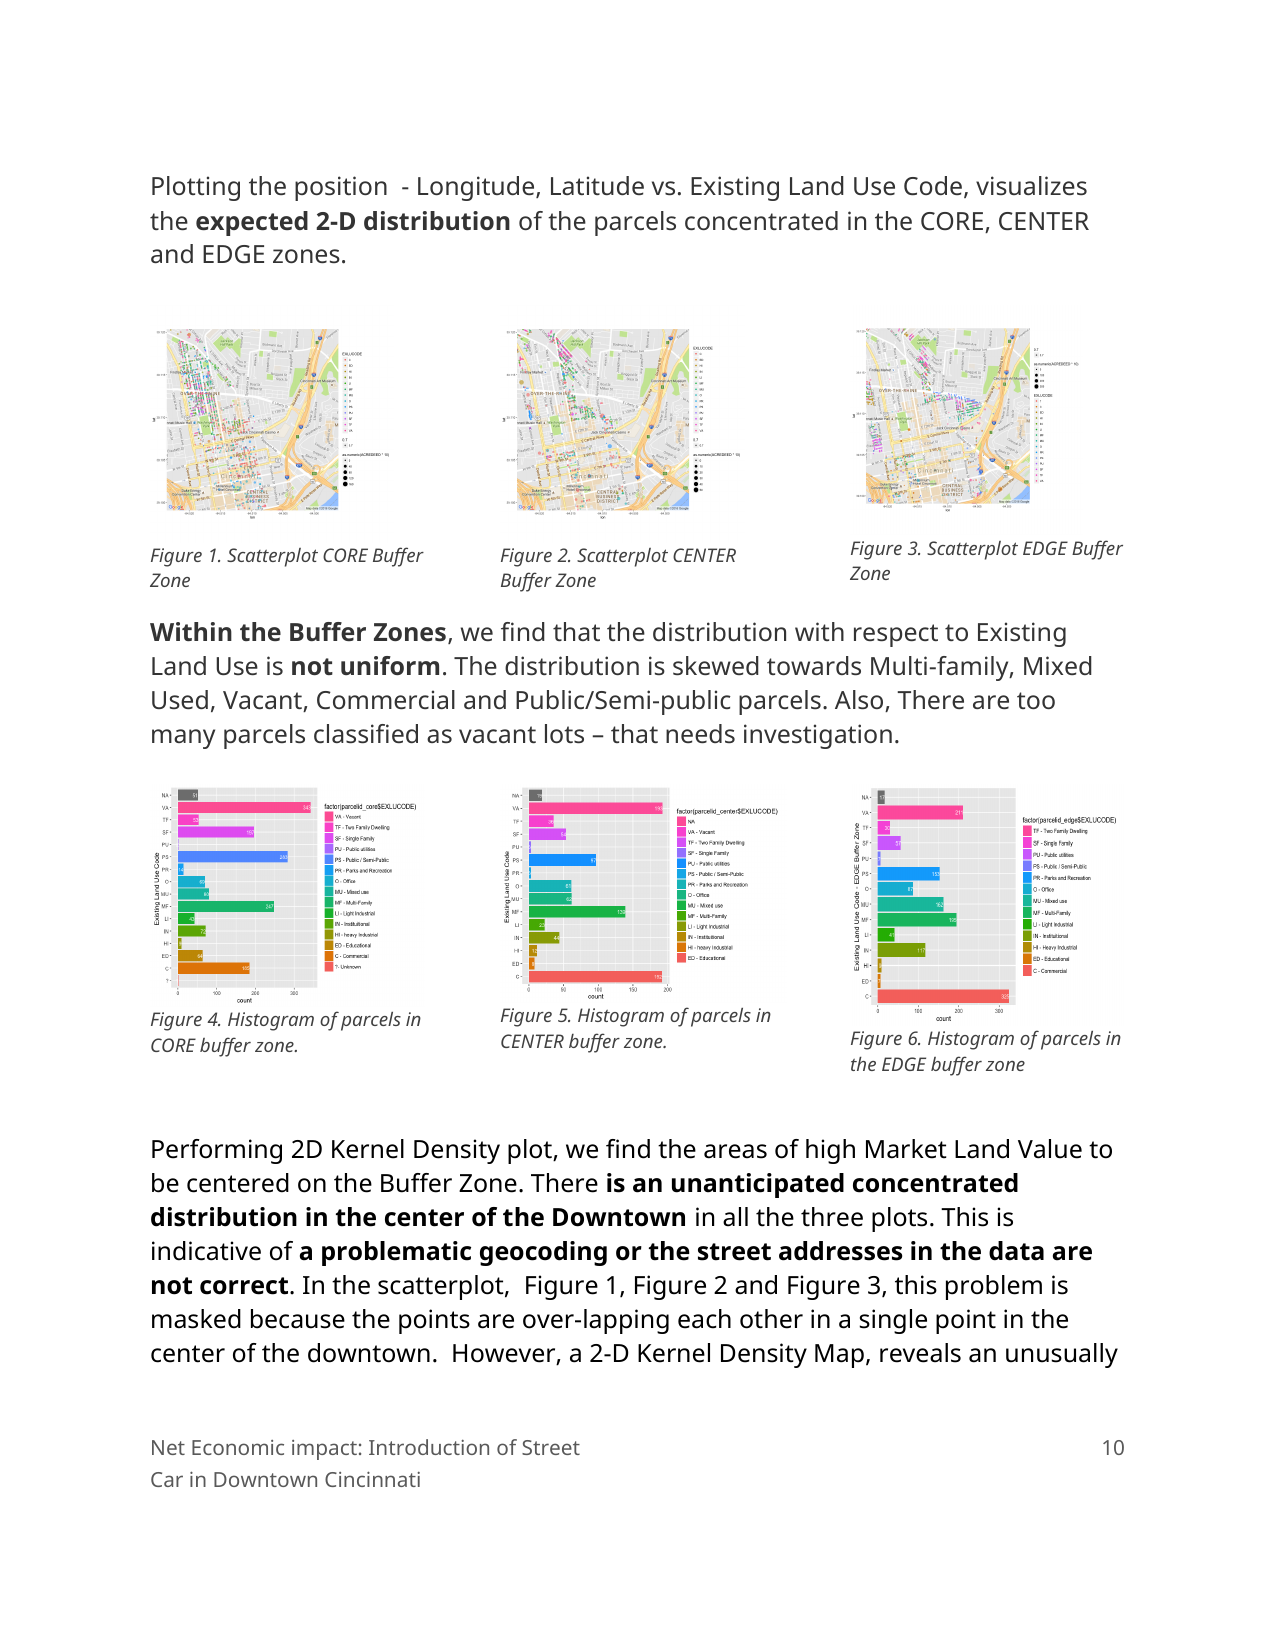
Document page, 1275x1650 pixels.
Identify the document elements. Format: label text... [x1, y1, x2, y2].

text Figure 2. Scatterplot CENTER Buffer Zone [500, 542, 775, 593]
text Figure 5. Histogram of parcels in CENTER buffer zone. [500, 1003, 775, 1054]
text Figure 3. Scatterplot EDGE Buffer Zone [850, 535, 1125, 586]
picture [150, 305, 395, 543]
picture [500, 305, 746, 543]
text Plotting the position - Longitude, Latitude vs. Existing Land Use Code, visualizes the expected 2-D distribution of the parcels concentrated in the CORE, CENTER and EDGE zones. [150, 169, 1125, 271]
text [150, 1131, 1125, 1370]
text Within the Buffer Zones, we find that the distribution with respect to Existing Land Use is not uniform. The distribution is skewed towards Multi-family, Mixed Used, Vacant, Commercial and Public/Semi-public parcels. Also, There are too many parcels classified as vacant lots – that needs investigation. [150, 614, 1125, 750]
picture [500, 784, 788, 1003]
text Figure 6. Histogram of parcels in the EDGE buffer zone [850, 1026, 1125, 1076]
picture [150, 784, 426, 1007]
text Figure 1. Scatterplot CORE Buffer Zone [150, 542, 425, 593]
picture [850, 305, 1084, 535]
picture [850, 784, 1126, 1026]
text Figure 4. Histogram of parcels in CORE buffer zone. [150, 1007, 425, 1058]
